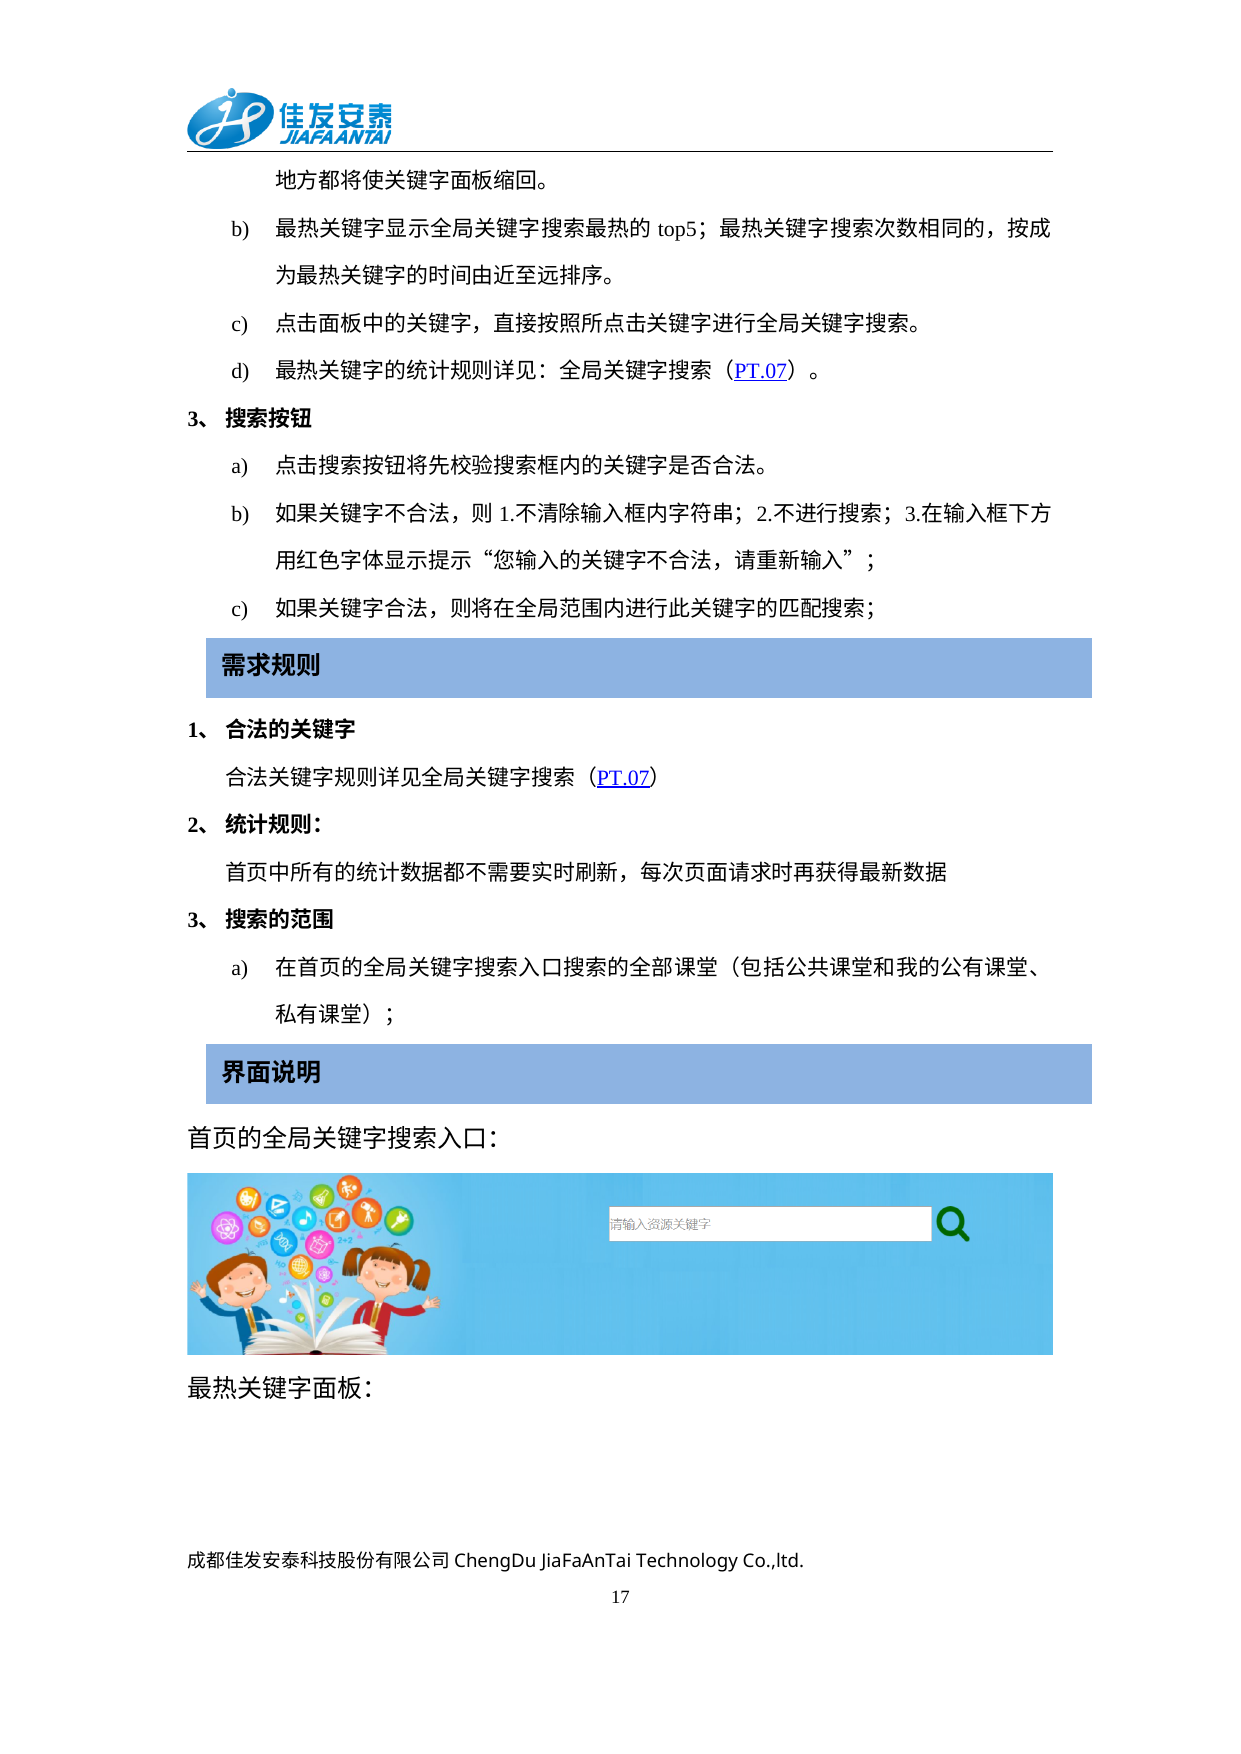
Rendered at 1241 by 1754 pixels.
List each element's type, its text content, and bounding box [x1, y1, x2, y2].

list 最热关键字的统计规则详见：全局关键字搜索（PT.07）。 [231, 353, 1053, 385]
list 合法的关键字 [187, 712, 1053, 744]
list 搜索的范围 [187, 902, 1053, 934]
list 搜索按钮 [187, 401, 1053, 432]
picture [187, 88, 392, 149]
text 最热关键字面板： [187, 1369, 1053, 1405]
text 首页的全局关键字搜索入口： [187, 1119, 1053, 1155]
list 最热关键字显示全局关键字搜索最热的top5；最热关键字搜索次数相同的，按成为最热关键字的时间由近至远排序。 [231, 211, 1053, 290]
list 点击面板中的关键字，直接按照所点击关键字进行全局关键字搜索。 [231, 306, 1053, 337]
list 合法关键字规则详见全局关键字搜索（PT.07） [225, 759, 1053, 791]
list 点击搜索输入框后弹出最热关键字面板，在关键字面板显示的情况下，点击任何地方都将使关键字面板缩回。 [231, 163, 1053, 195]
list 如果关键字不合法，则1.不清除输入框内字符串；2.不进行搜索；3.在输入框下方用红色字体显示提示“您输入的关键字不合法，请重新输入”； [231, 496, 1053, 575]
picture [187, 1173, 1053, 1355]
list 首页中所有的统计数据都不需要实时刷新，每次页面请求时再获得最新数据 [225, 854, 1053, 886]
list 在首页的全局关键字搜索入口搜索的全部课堂（包括公共课堂和我的公有课堂、私有课堂）； [231, 949, 1053, 1029]
list 点击搜索按钮将先校验搜索框内的关键字是否合法。 [231, 448, 1053, 480]
list 如果关键字合法，则将在全局范围内进行此关键字的匹配搜索； [231, 591, 1053, 622]
list 统计规则： [187, 807, 1053, 839]
